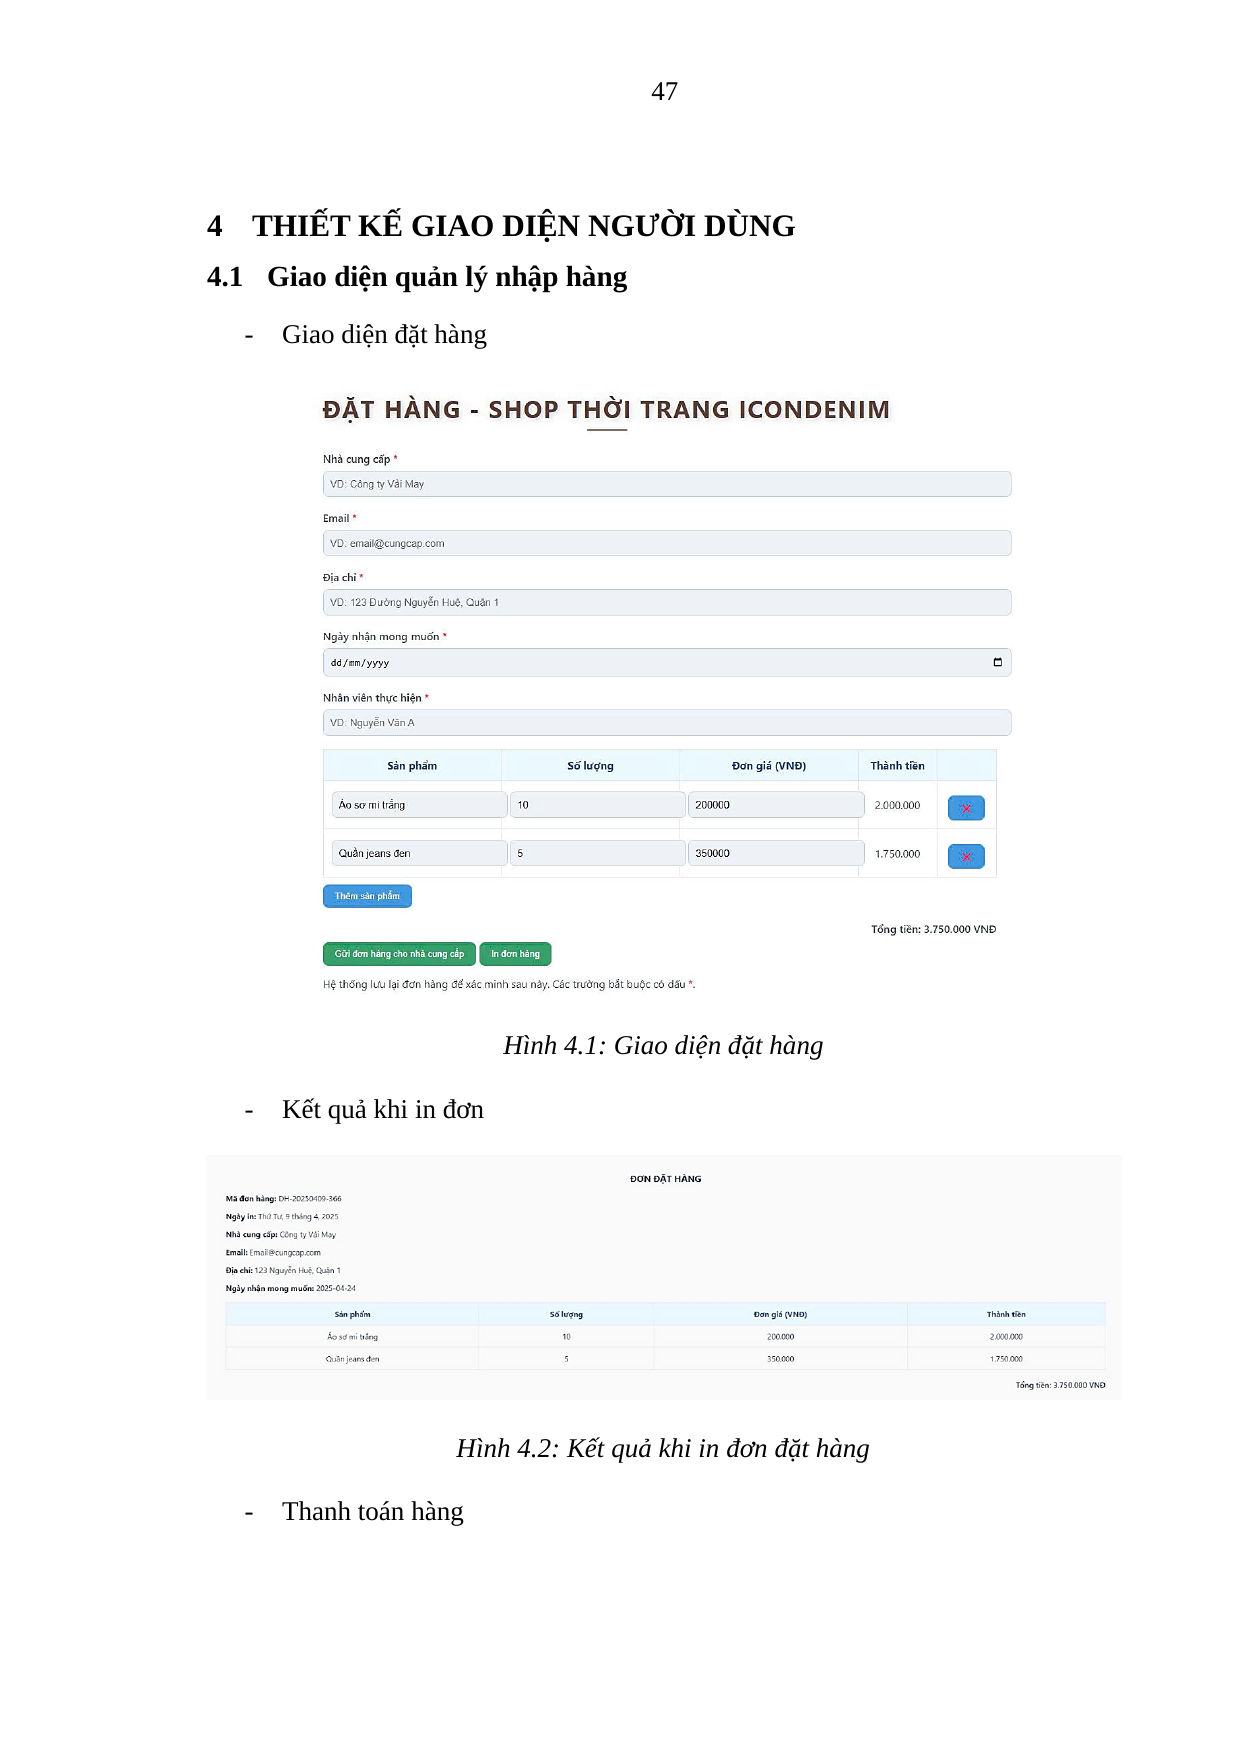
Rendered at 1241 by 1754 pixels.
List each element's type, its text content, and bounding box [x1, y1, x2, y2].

list Thanh toán hàng [244, 1495, 1122, 1527]
list Kết quả khi in đơn [244, 1093, 1122, 1124]
list Giao diện đặt hàng [244, 318, 1122, 349]
subtitle Giao diện quản lý nhập hàng [207, 259, 1122, 293]
picture [206, 1155, 1122, 1400]
picture [312, 381, 1016, 997]
text Hình 4.1: Giao diện đặt hàng [207, 1029, 1122, 1061]
text Hình 4.2: Kết quả khi in đơn đặt hàng [207, 1432, 1122, 1463]
subtitle THIẾT KẾ GIAO DIỆN NGƯỜI DÙNG [207, 207, 1122, 243]
